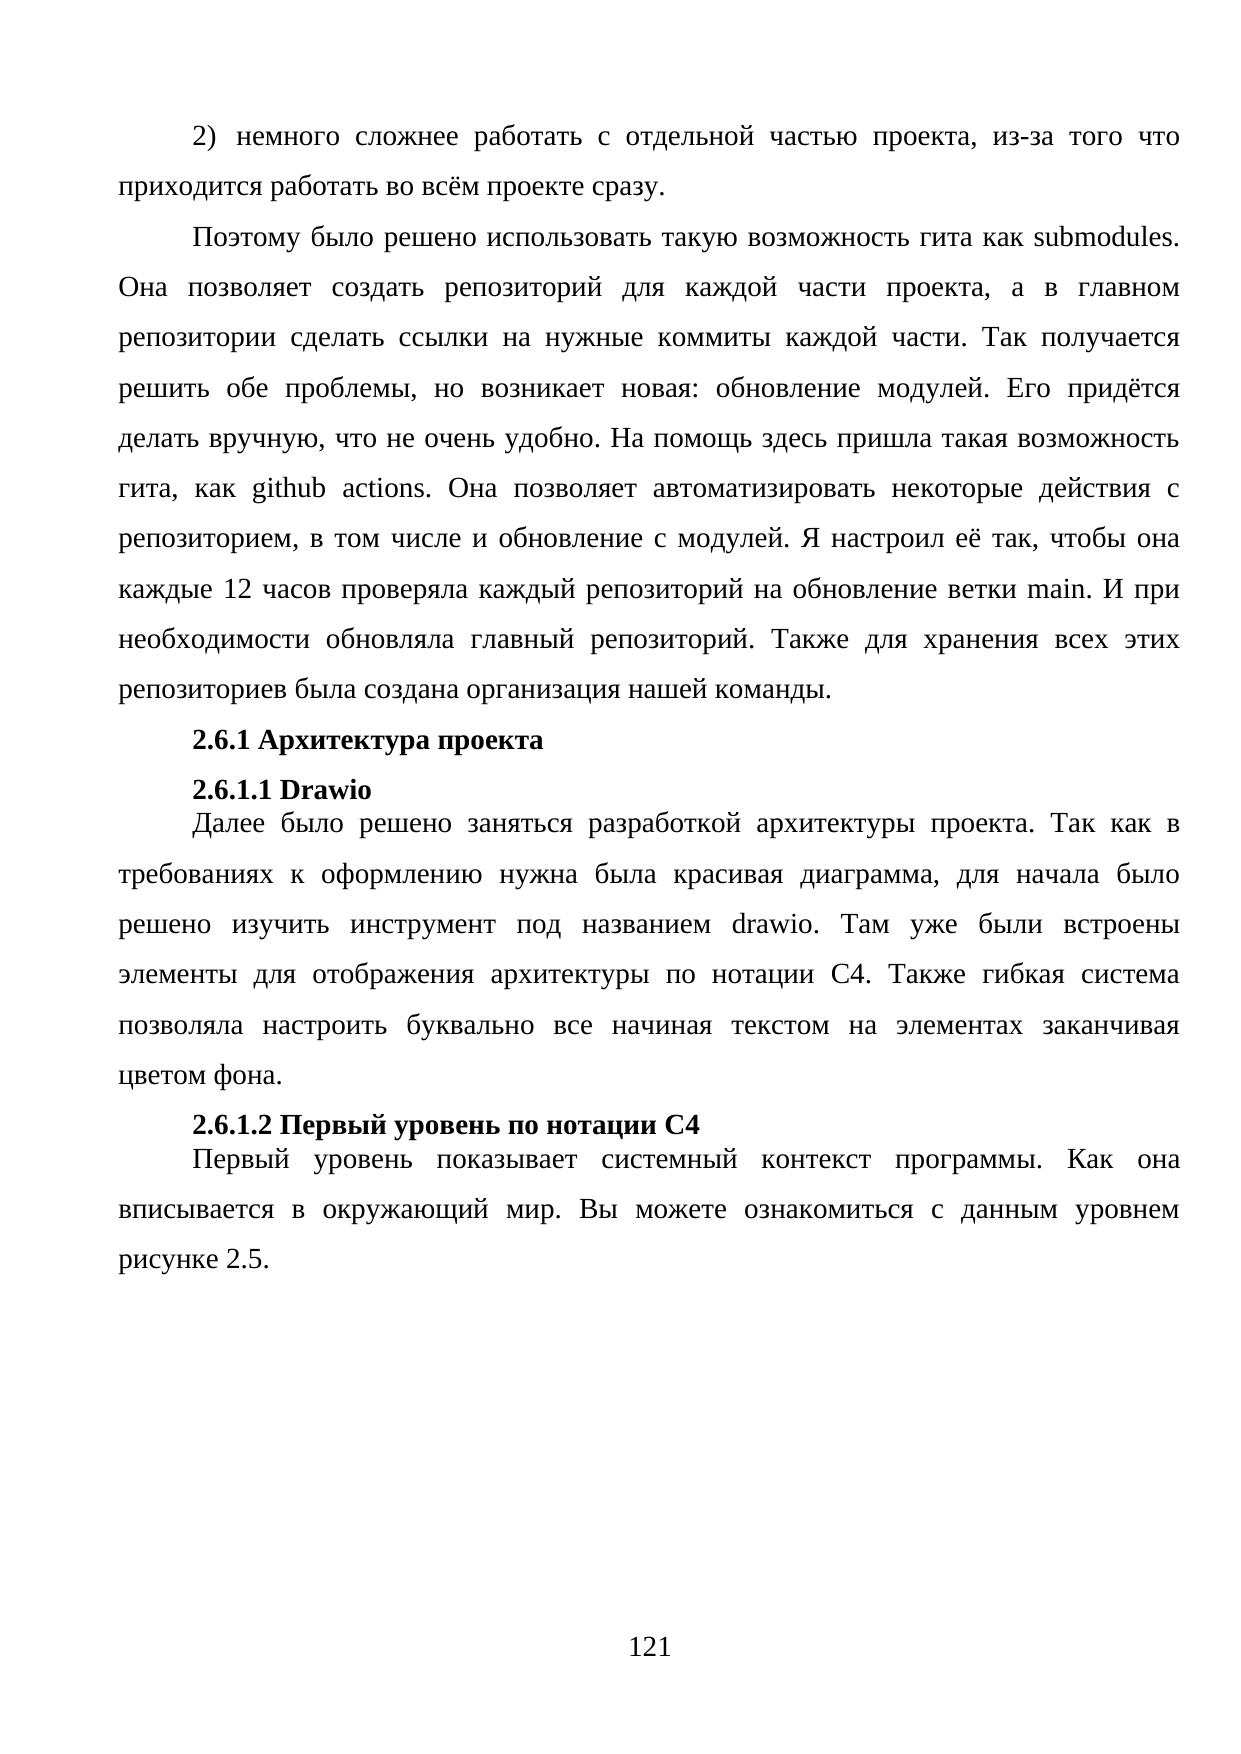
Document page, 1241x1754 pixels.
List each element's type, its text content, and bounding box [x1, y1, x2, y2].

text немного сложнее работать с отдельной частью проекта, из-за того что приходится работать во всём проекте сразу. [118, 118, 1181, 202]
subtitle 2.6.1 Архитектура проекта [118, 722, 1181, 755]
subtitle 2.6.1.2 Первый уровень по нотации C4 [118, 1107, 1181, 1141]
text Далее было решено заняться разработкой архитектуры проекта. Так как в требованиях к оформлению нужна была красивая диаграмма, для начала было решено изучить инструмент под названием drawio. Там уже были встроены элементы для отображения архитектуры по нотации C4. Также гибкая система позволяла настроить буквально все начиная текстом на элементах заканчивая цветом фона. [118, 806, 1181, 1091]
text Первый уровень показывает системный контекст программы. Как она вписывается в окружающий мир. Вы можете ознакомиться с данным уровнем рисунке 2.5. [118, 1141, 1181, 1275]
subtitle 2.6.1.1 Drawio [118, 772, 1181, 806]
text Поэтому было решено использовать такую возможность гита как submodules. Она позволяет создать репозиторий для каждой части проекта, а в главном репозитории сделать ссылки на нужные коммиты каждой части. Так получается решить обе проблемы, но возникает новая: обновление модулей. Его придётся делать вручную, что не очень удобно. На помощь здесь пришла такая возможность гита, как github actions. Она позволяет автоматизировать некоторые действия с репозиторием, в том числе и обновление с модулей. Я настроил её так, чтобы она каждые 12 часов проверяла каждый репозиторий на обновление ветки main. И при необходимости обновляла главный репозиторий. Также для хранения всех этих репозиториев была создана организация нашей команды. [118, 219, 1181, 705]
